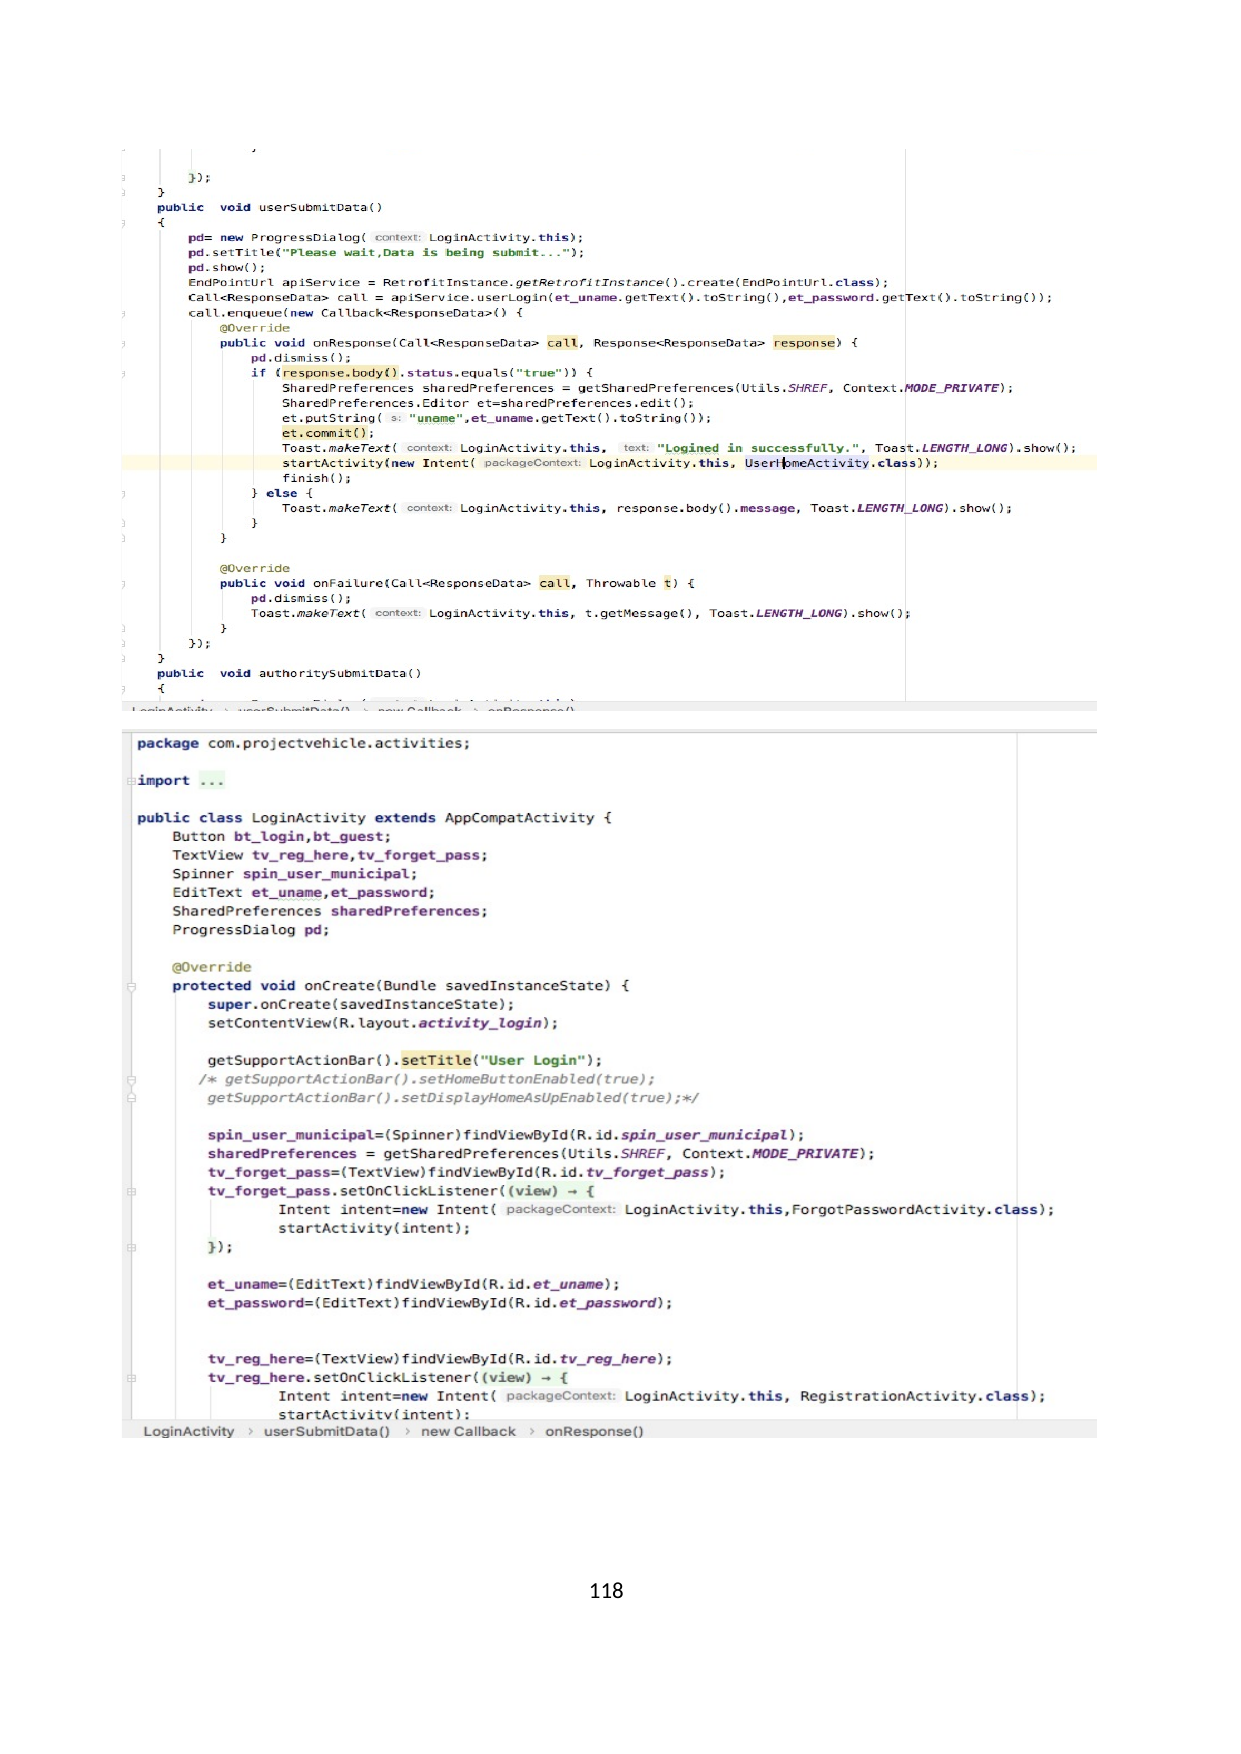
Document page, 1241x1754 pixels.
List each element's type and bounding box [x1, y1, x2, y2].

picture [121, 729, 1097, 1438]
picture [121, 149, 1097, 711]
